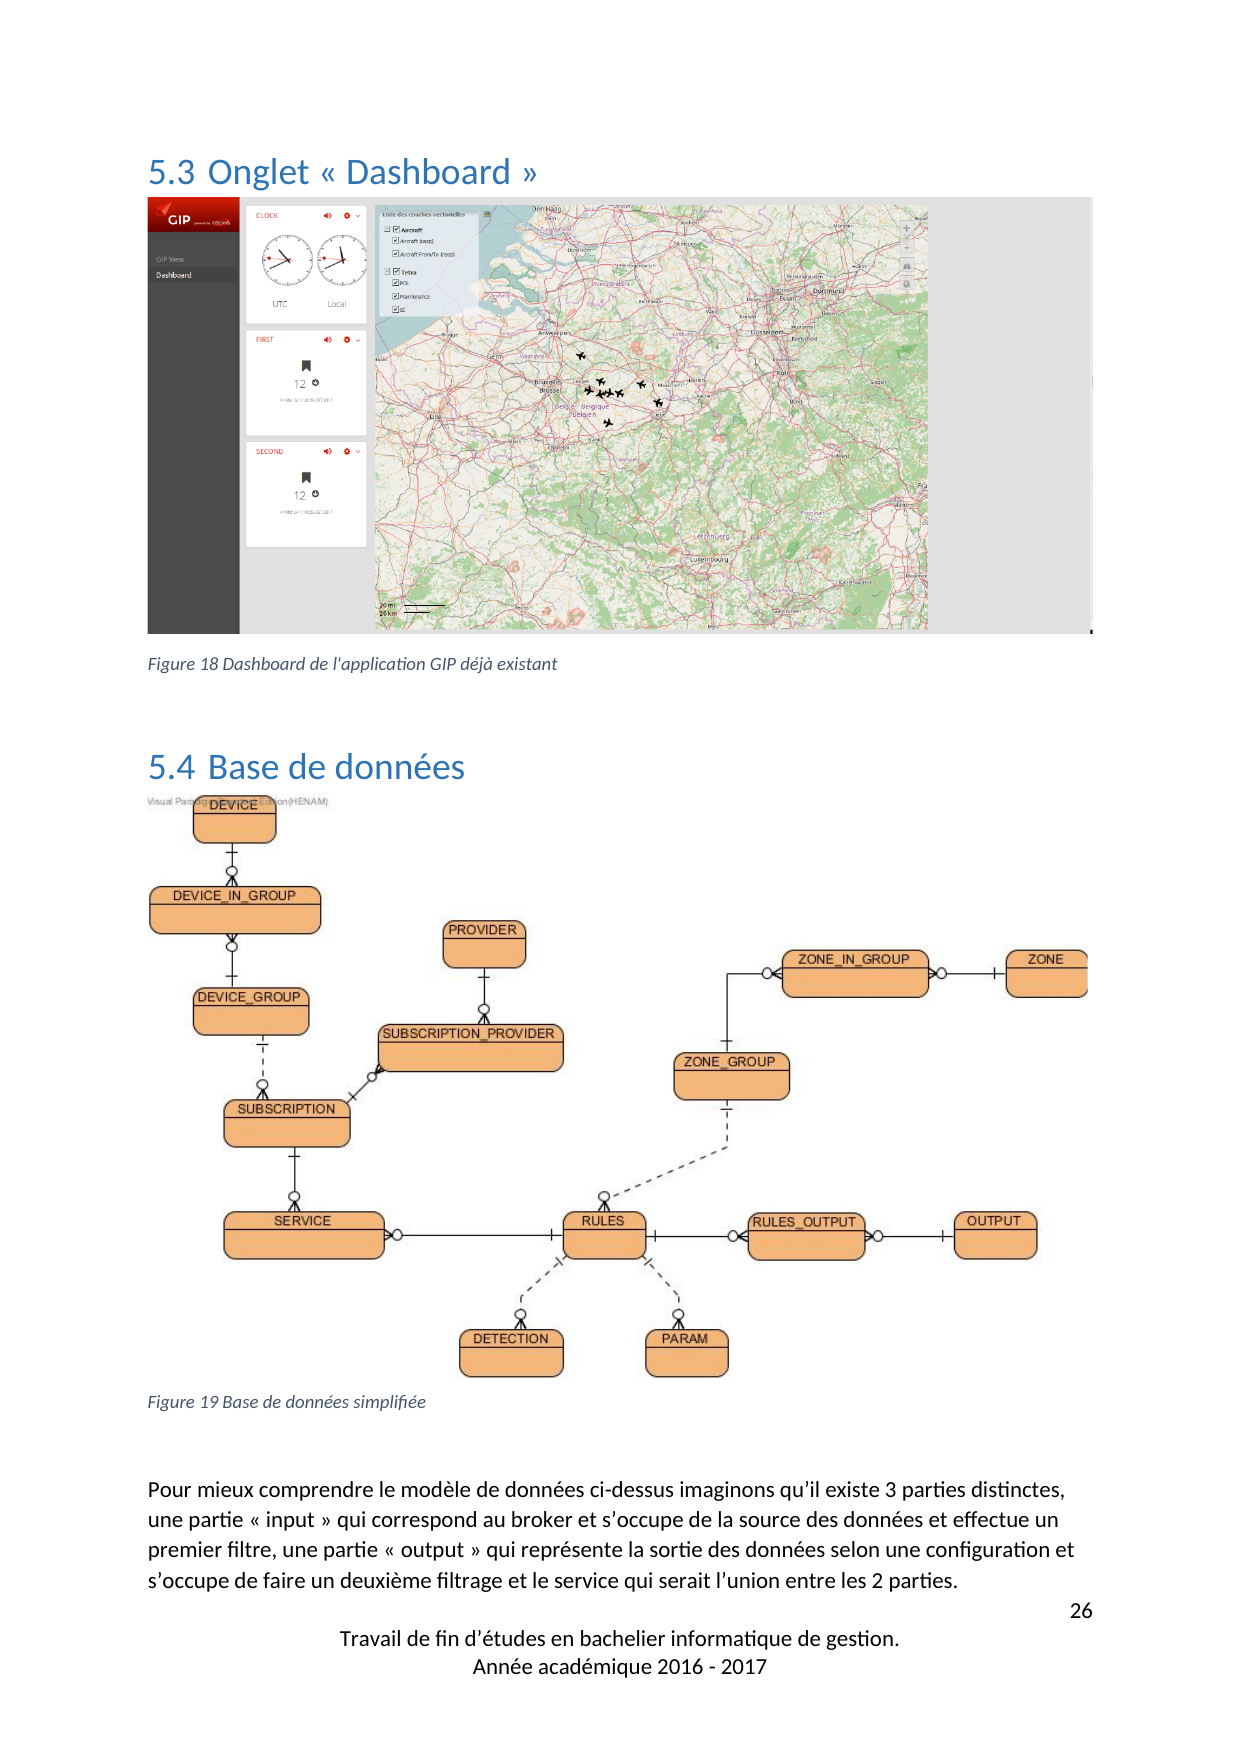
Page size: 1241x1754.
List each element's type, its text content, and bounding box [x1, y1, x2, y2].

text Onglet « Dashboard » [148, 148, 1093, 193]
picture [147, 793, 1087, 1378]
text Pour mieux comprendre le modèle de données ci-dessus imaginons qu’il existe 3 parties distinctes, une partie « input » qui correspond au broker et s’occupe de la source des données et effectue un premier filtre, une partie « output » qui représente la sortie des données selon une configuration et s’occupe de faire un deuxième filtrage et le service qui serait l’union entre les 2 parties. [148, 1475, 1093, 1594]
picture [147, 197, 1093, 634]
text Base de données [148, 743, 1093, 789]
